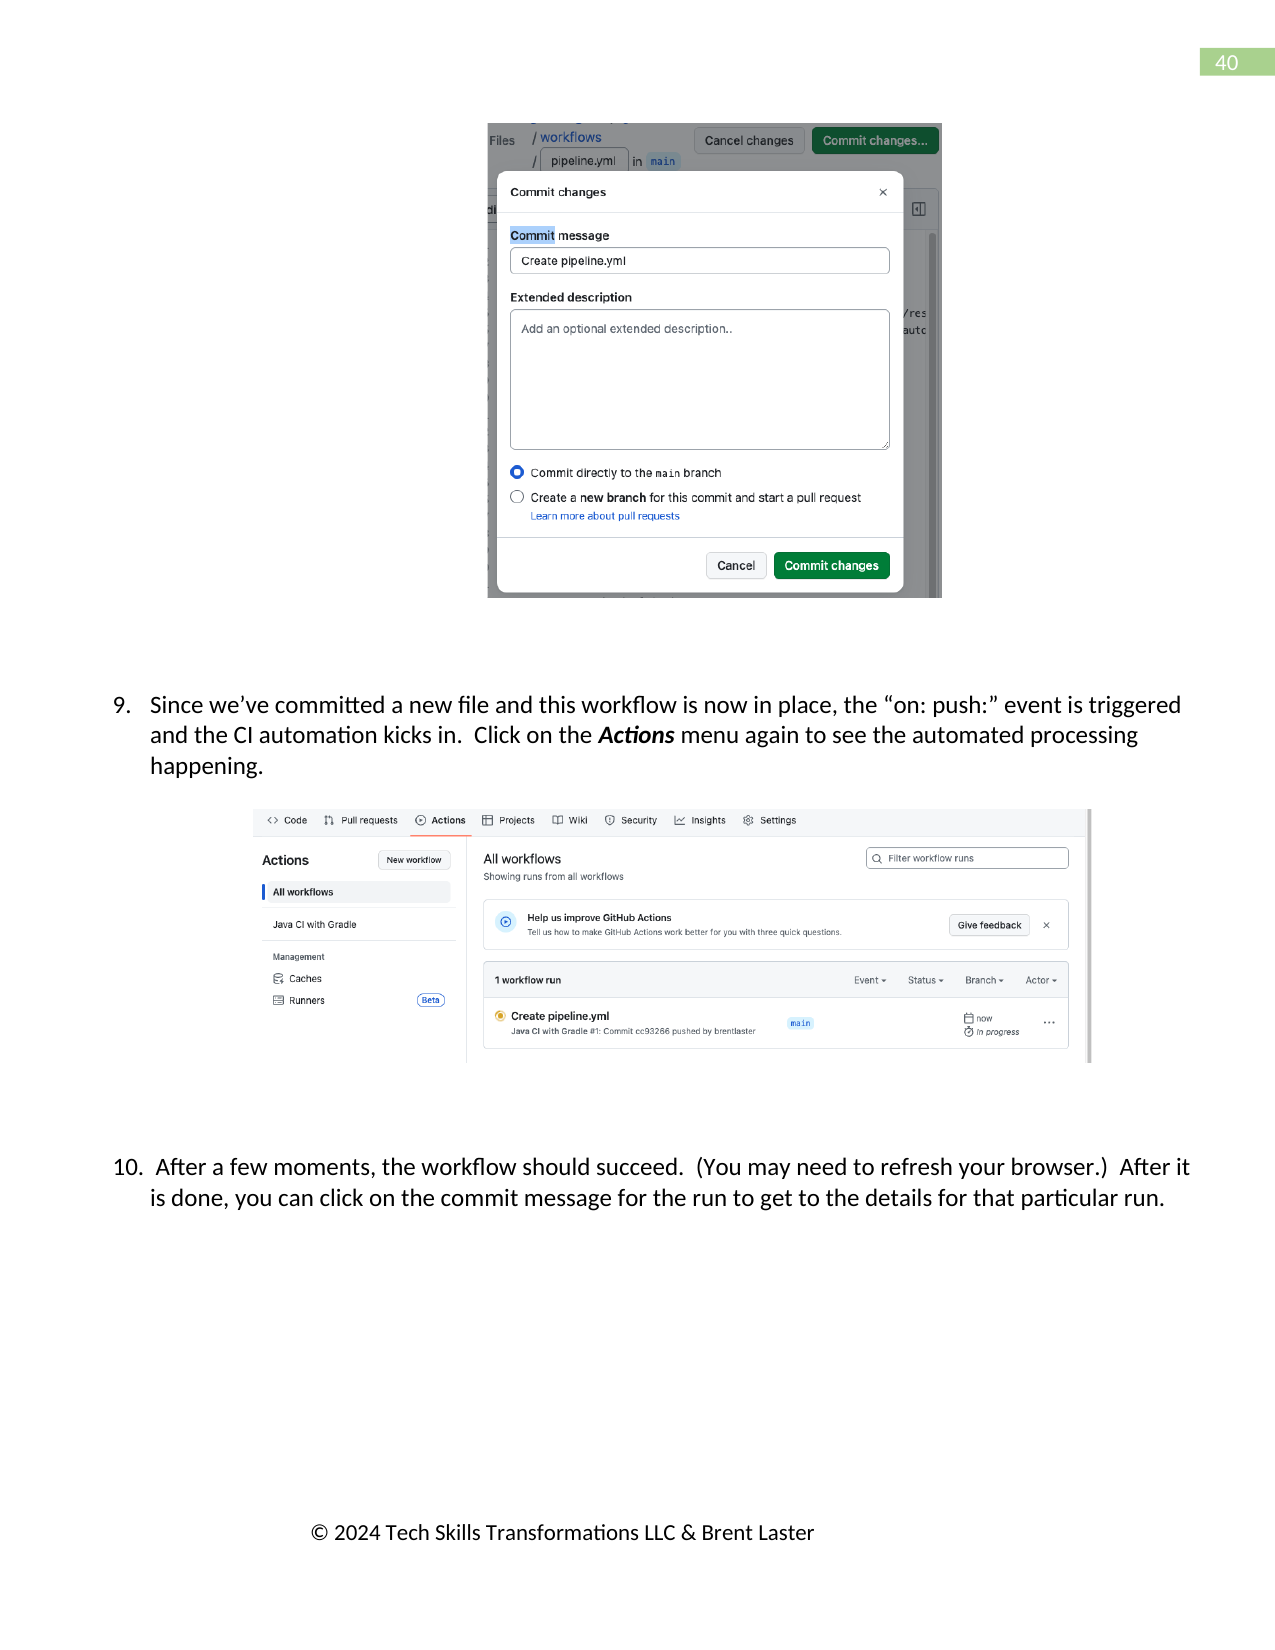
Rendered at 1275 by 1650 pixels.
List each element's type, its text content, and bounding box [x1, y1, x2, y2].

text 10. After a few moments, the workflow should succeed. (You may need to refresh your browser.) After it is done, you can click on the commit message for the run to get to the details for that particular run. [112, 1151, 1200, 1212]
picture [487, 123, 942, 598]
list Since we’ve committed a new file and this workflow is now in place, the “on: push:” event is triggered and the CI automation kicks in. Click on the Actions menu again to see the automated processing happening. [112, 689, 1200, 780]
picture [253, 809, 1092, 1063]
